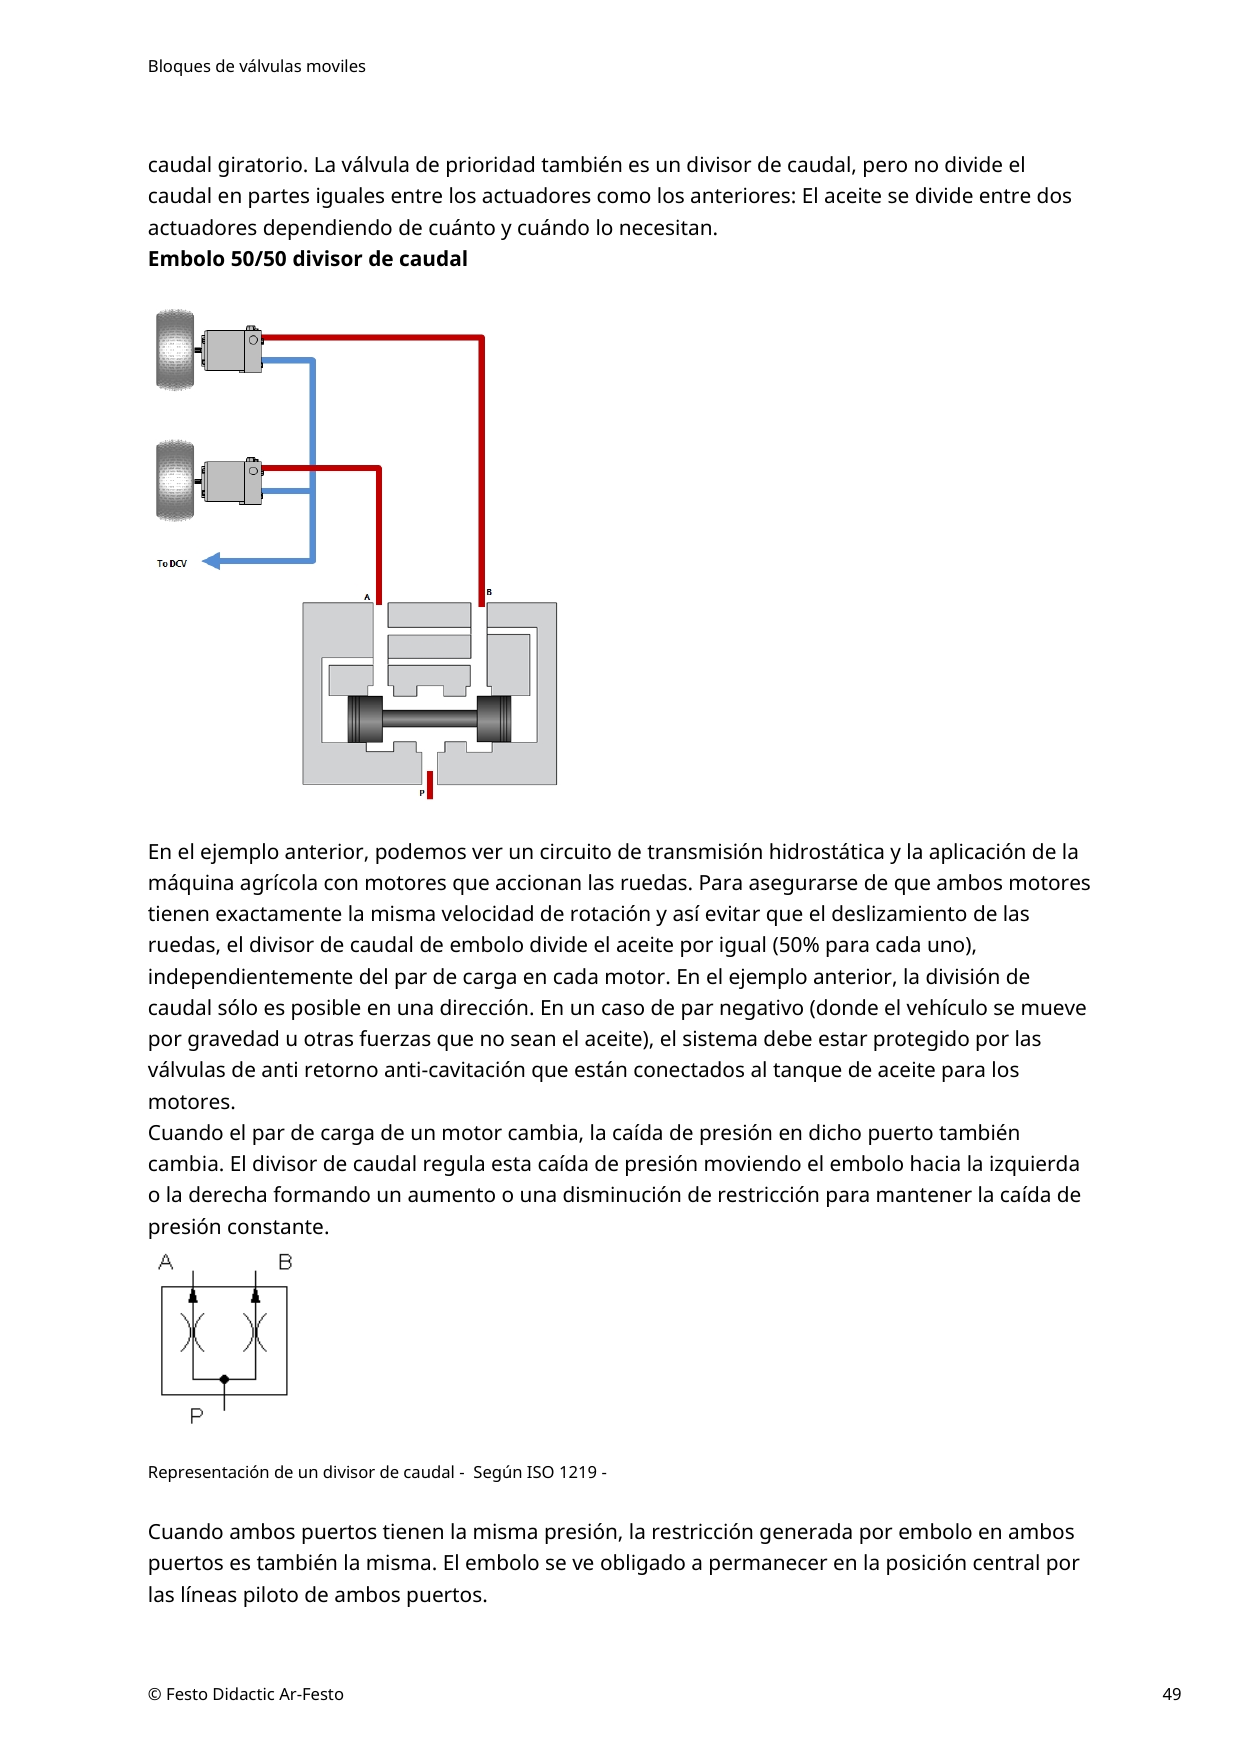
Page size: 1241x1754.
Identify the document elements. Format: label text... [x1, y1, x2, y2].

text Cuando ambos puertos tienen la misma presión, la restricción generada por embolo en ambos puertos es también la misma. El embolo se ve obligado a permanecer en la posición central por las líneas piloto de ambos puertos. [148, 1514, 1092, 1608]
picture [147, 303, 562, 803]
subtitle Embolo 50/50 divisor de caudal [148, 241, 1092, 273]
picture [147, 1240, 302, 1438]
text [148, 148, 1092, 241]
text En el ejemplo anterior, podemos ver un circuito de transmisión hidrostática y la aplicación de la máquina agrícola con motores que accionan las ruedas. Para asegurarse de que ambos motores tienen exactamente la misma velocidad de rotación y así evitar que el deslizamiento de las ruedas, el divisor de caudal de embolo divide el aceite por igual (50% para cada uno), independientemente del par de carga en cada motor. En el ejemplo anterior, la división de caudal sólo es posible en una dirección. En un caso de par negativo (donde el vehículo se mueve por gravedad u otras fuerzas que no sean el aceite), el sistema debe estar protegido por las válvulas de anti retorno anti-cavitación que están conectados al tanque de aceite para los motores. [148, 834, 1092, 1115]
text Cuando el par de carga de un motor cambia, la caída de presión en dicho puerto también cambia. El divisor de caudal regula esta caída de presión moviendo el embolo hacia la izquierda o la derecha formando un aumento o una disminución de restricción para mantener la caída de presión constante. [148, 1115, 1092, 1240]
list Representación de un divisor de caudal - Según ISO 1219 - [148, 1458, 1092, 1483]
